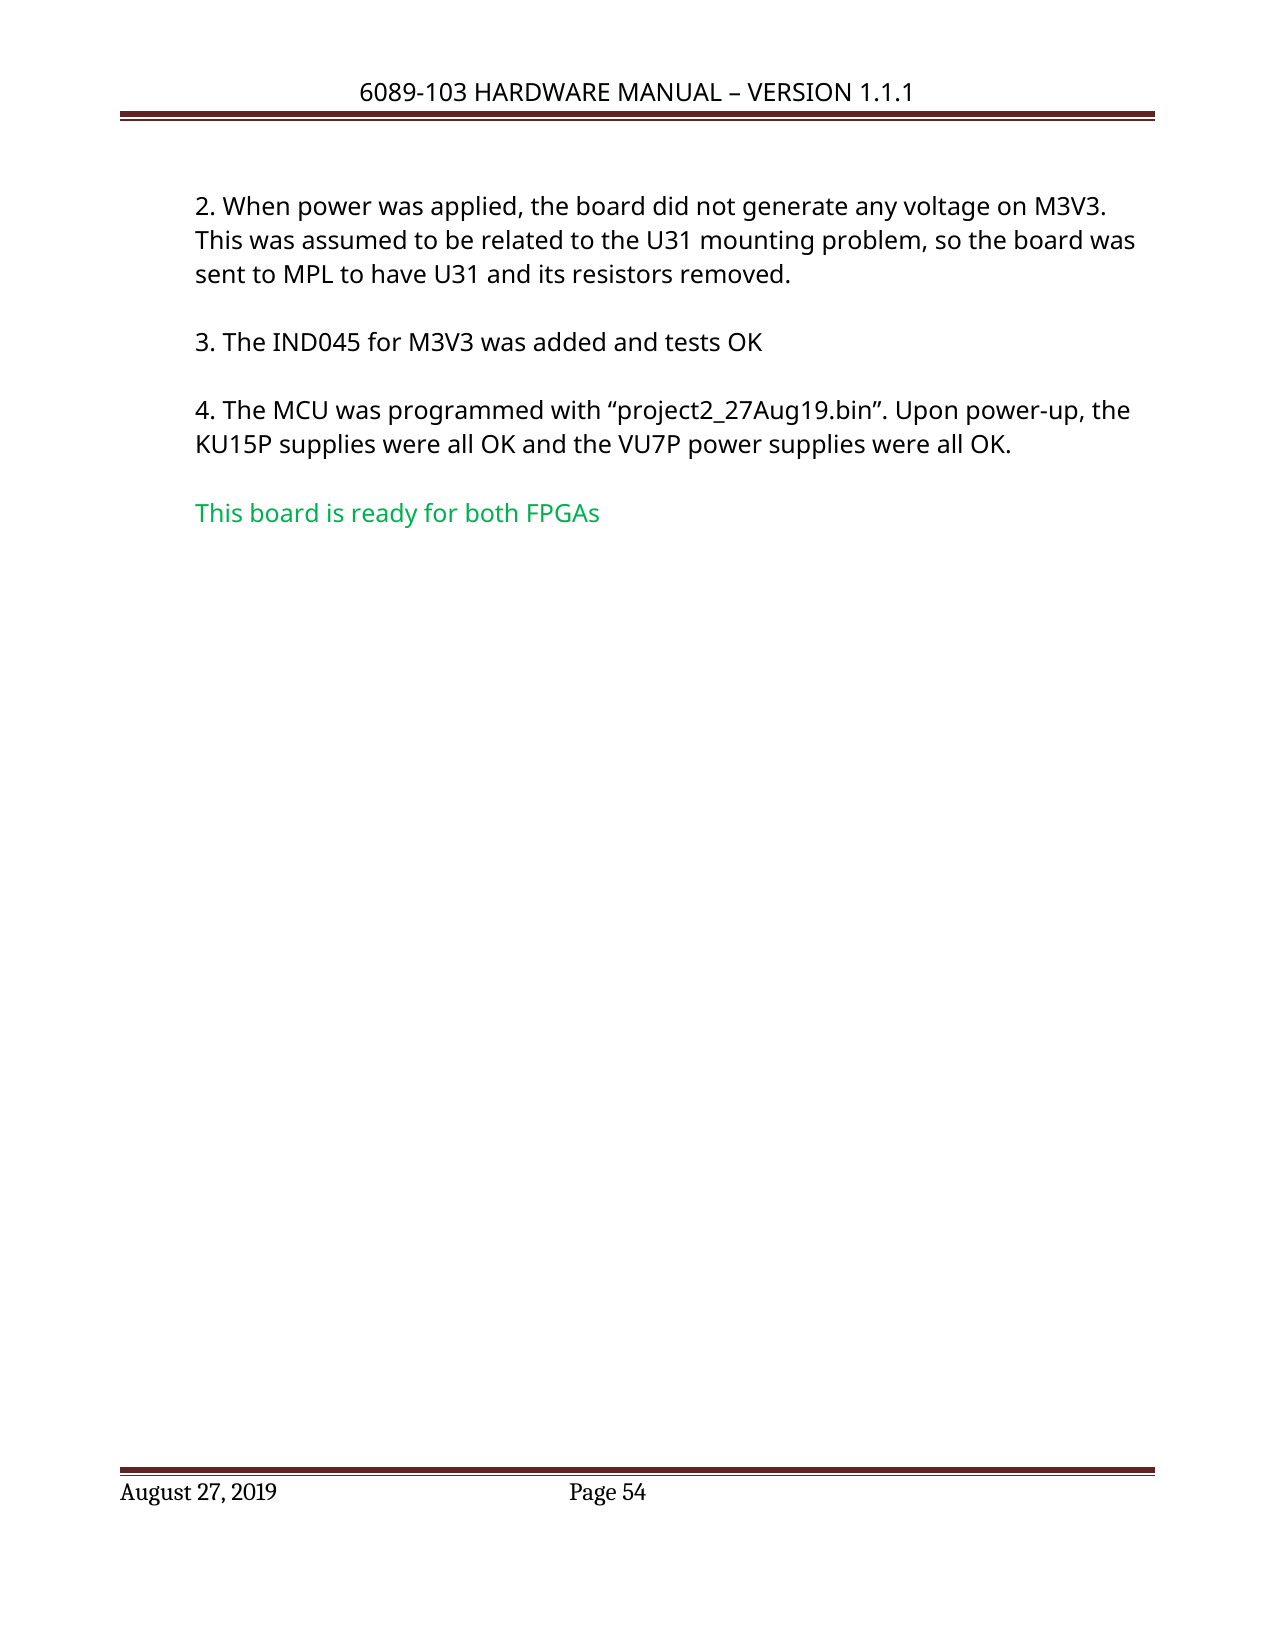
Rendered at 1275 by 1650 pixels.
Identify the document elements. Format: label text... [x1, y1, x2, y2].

text 2. When power was applied, the board did not generate any voltage on M3V3. This was assumed to be related to the U31 mounting problem, so the board was sent to MPL to have U31 and its resistors removed. [195, 189, 1155, 291]
text This board is ready for both FPGAs [195, 495, 1155, 529]
text 3. The IND045 for M3V3 was added and tests OK [195, 325, 1155, 359]
text 4. The MCU was programmed with “project2_27Aug19.bin”. Upon power-up, the KU15P supplies were all OK and the VU7P power supplies were all OK. [195, 393, 1155, 461]
